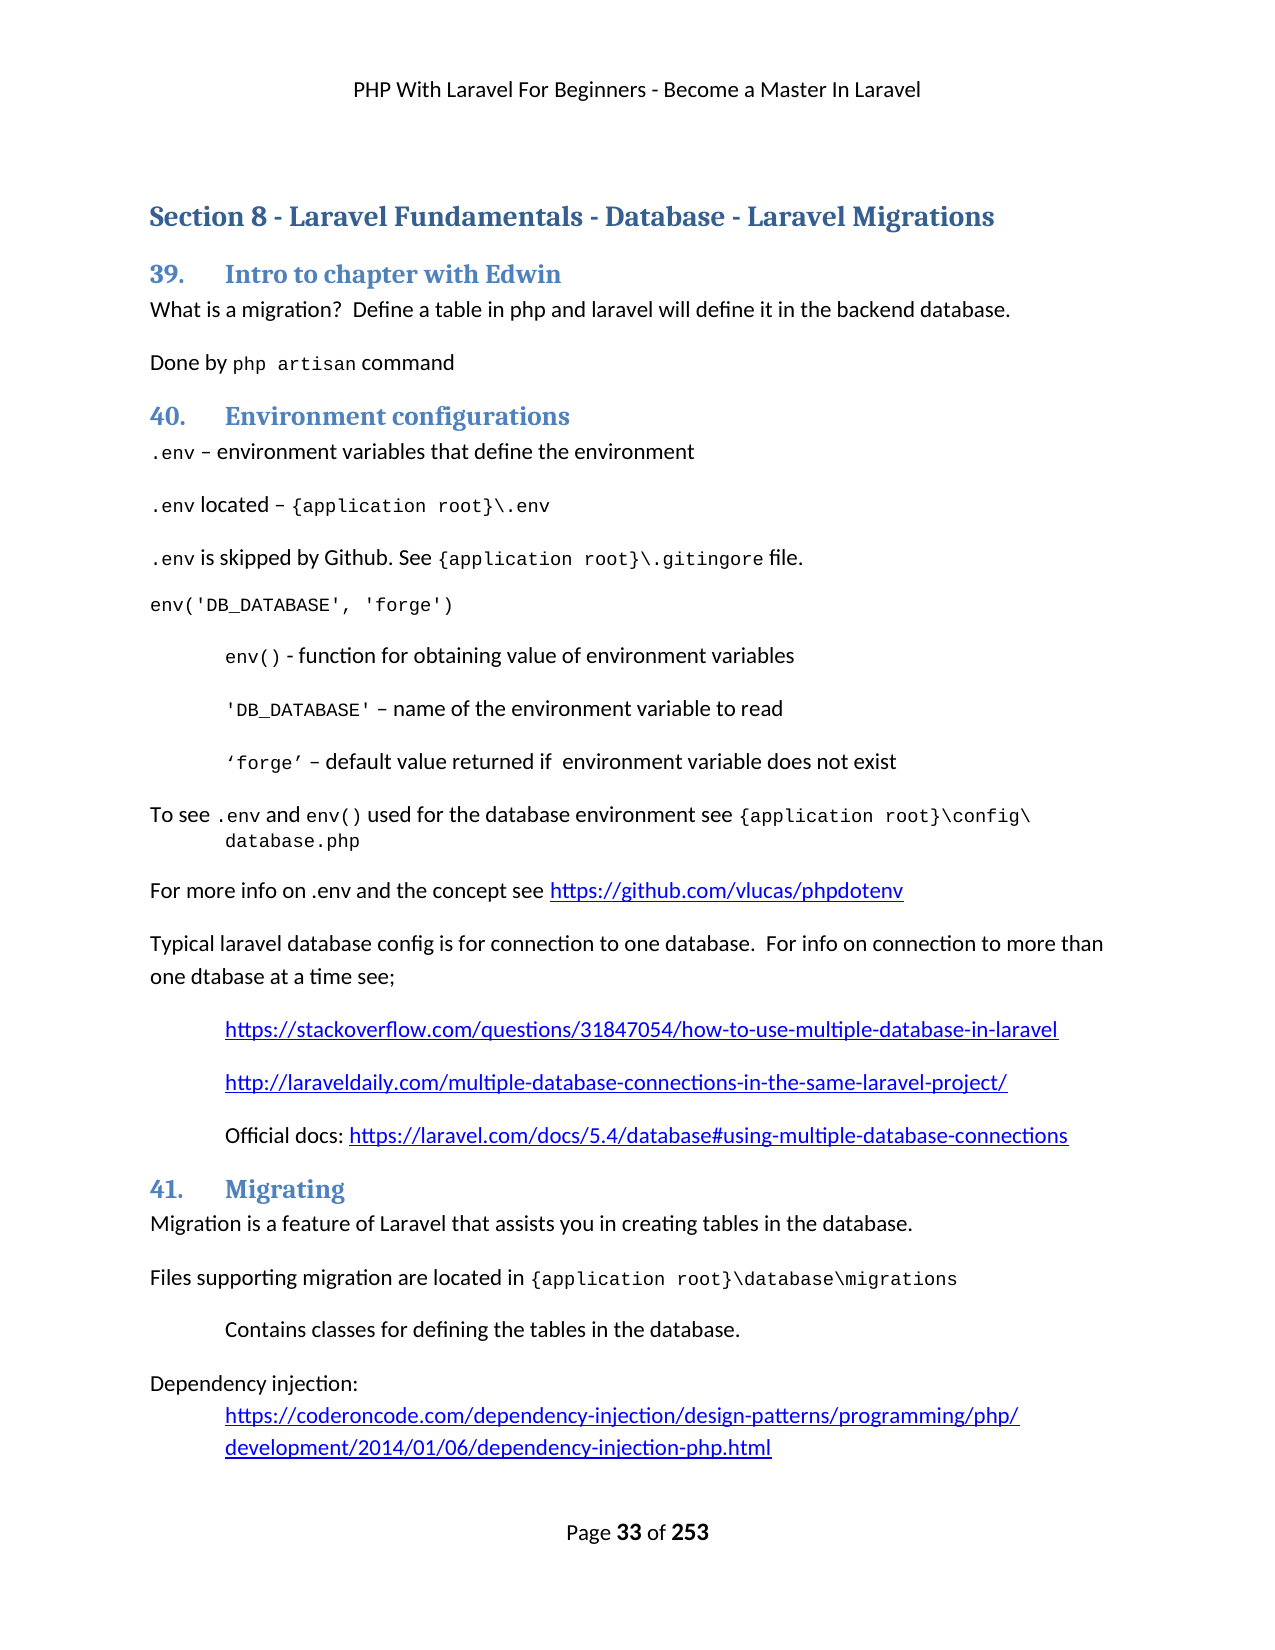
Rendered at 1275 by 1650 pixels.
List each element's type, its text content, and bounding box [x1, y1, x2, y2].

text env('DB_DATABASE', 'forge') [150, 596, 1125, 617]
subtitle Section 8 - Laravel Fundamentals - Database - Laravel Migrations [150, 200, 1125, 233]
text .env is skipped by Github. See {application root}\.gitingore file. [150, 543, 1125, 571]
text ‘forge’ – default value returned if environment variable does not exist [150, 747, 1125, 775]
text .env – environment variables that define the environment [150, 437, 1125, 465]
text .env located – {application root}\.env [150, 490, 1125, 518]
text https://stackoverflow.com/questions/31847054/how-to-use-multiple-database-in-laravel [225, 1015, 1125, 1043]
text Official docs: https://laravel.com/docs/5.4/database#using-multiple-database-connections [225, 1121, 1125, 1149]
text For more info on .env and the concept see https://github.com/vlucas/phpdotenv [150, 877, 1125, 904]
text Files supporting migration are located in {application root}\database\migrations [150, 1263, 1125, 1291]
text To see .env and env() used for the database environment see {application root}\config\database.php [150, 800, 1125, 853]
subtitle Migrating [150, 1174, 1125, 1205]
text Contains classes for defining the tables in the database. [150, 1316, 1125, 1344]
text env() - function for obtaining value of environment variables [150, 641, 1125, 669]
text http://laraveldaily.com/multiple-database-connections-in-the-same-laravel-project/ [225, 1068, 1125, 1096]
text Done by php artisan command [150, 348, 1125, 376]
text 'DB_DATABASE' – name of the environment variable to read [150, 694, 1125, 722]
text Dependency injection: https://coderoncode.com/dependency-injection/design-patterns/programming/php/development/2014/01/06/dependency-injection-php.html [150, 1369, 1125, 1461]
subtitle Environment configurations [150, 401, 1125, 432]
text Typical laravel database config is for connection to one database. For info on connection to more than one dtabase at a time see; [150, 929, 1125, 990]
text What is a migration? Define a table in php and laravel will define it in the backend database. [150, 295, 1125, 323]
text Migration is a feature of Laravel that assists you in creating tables in the database. [150, 1209, 1125, 1238]
subtitle Intro to chapter with Edwin [150, 259, 1125, 291]
